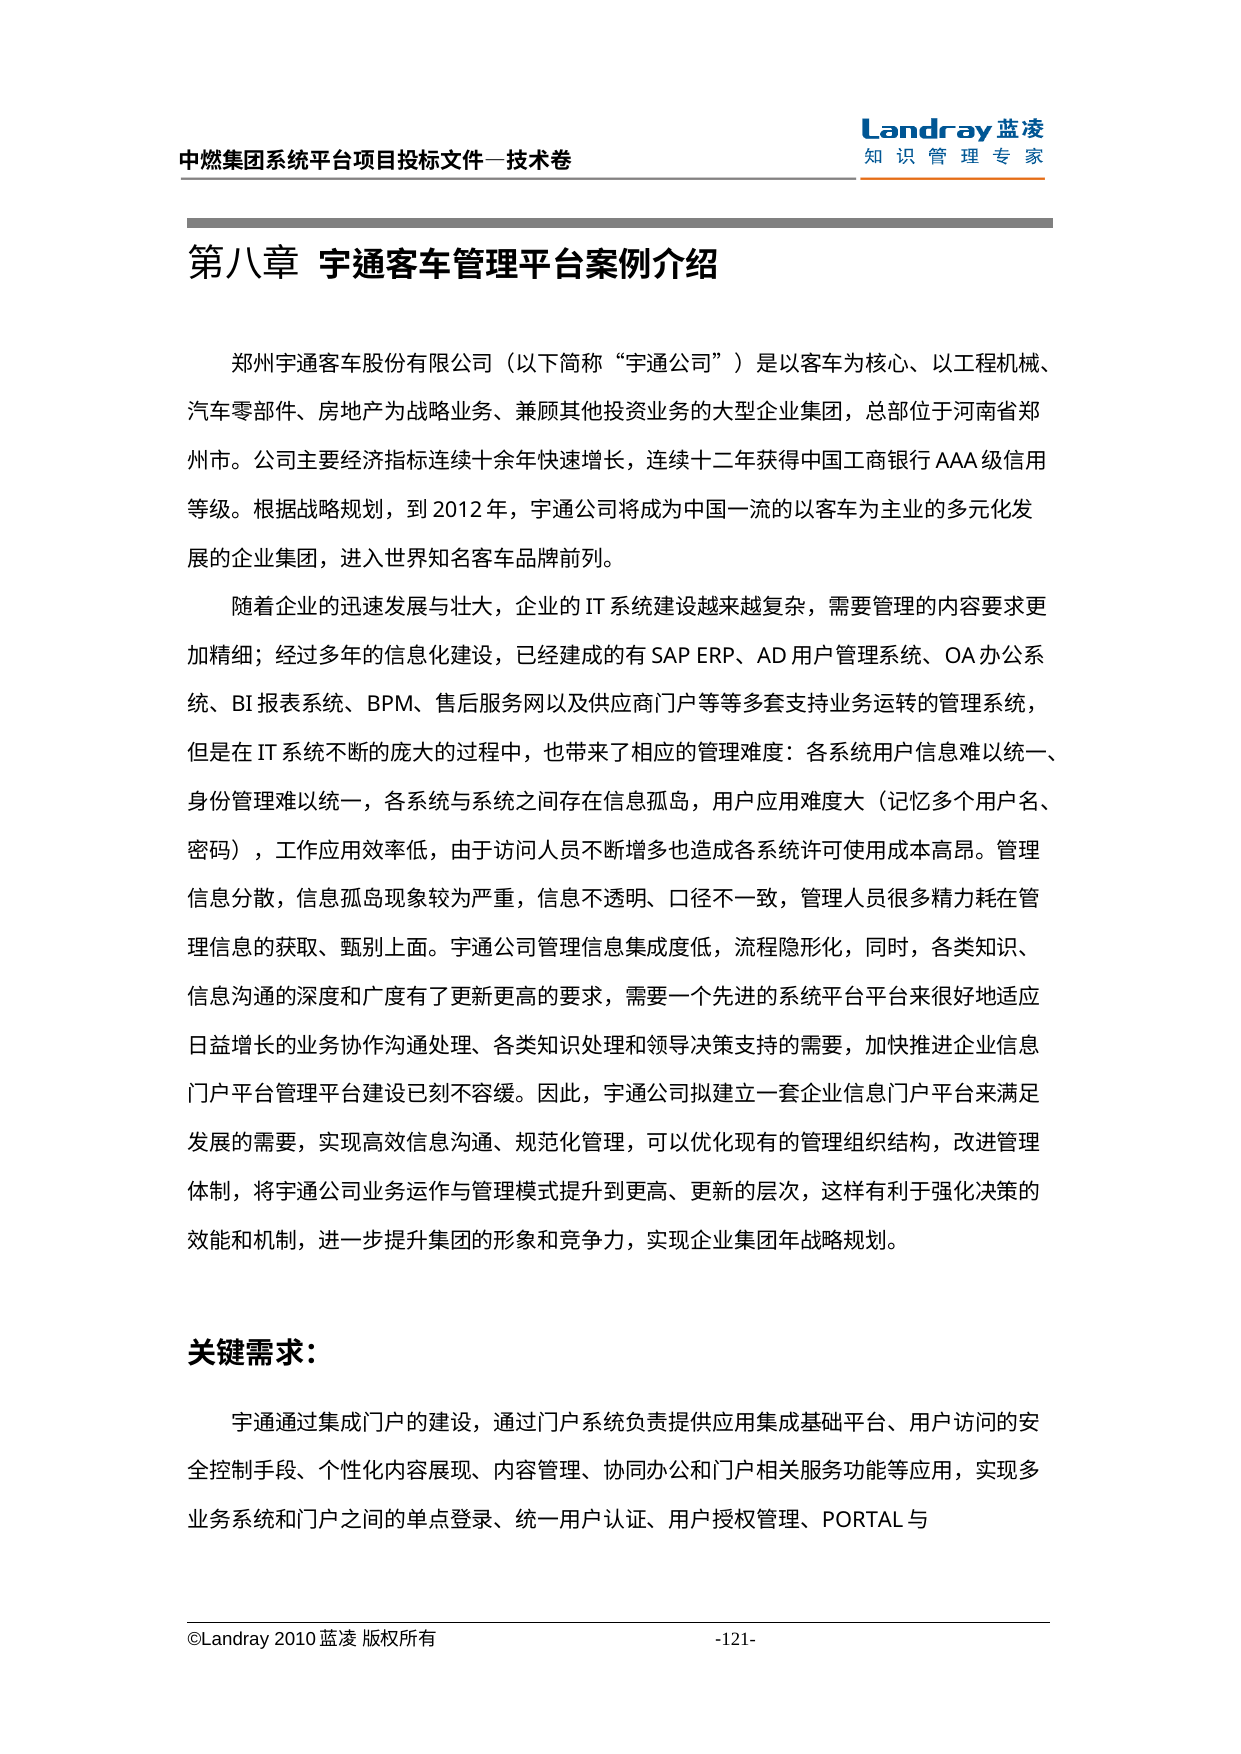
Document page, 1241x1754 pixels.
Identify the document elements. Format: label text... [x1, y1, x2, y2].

subtitle 宇通客车管理平台案例介绍 [187, 228, 1053, 295]
text 郑州宇通客车股份有限公司（以下简称“宇通公司”）是以客车为核心、以工程机械、汽车零部件、房地产为战略业务、兼顾其他投资业务的大型企业集团，总部位于河南省郑州市。公司主要经济指标连续十余年快速增长，连续十二年获得中国工商银行AAA级信用等级。根据战略规划，到2012年，宇通公司将成为中国一流的以客车为主业的多元化发展的企业集团，进入世界知名客车品牌前列。 [187, 345, 1053, 573]
text 关键需求： [187, 1318, 1053, 1383]
picture [180, 118, 1045, 180]
text 随着企业的迅速发展与壮大，企业的IT系统建设越来越复杂，需要管理的内容要求更加精细；经过多年的信息化建设，已经建成的有SAP ERP、AD用户管理系统、OA办公系统、BI报表系统、BPM、售后服务网以及供应商门户等等多套支持业务运转的管理系统，但是在IT系统不断的庞大的过程中，也带来了相应的管理难度：各系统用户信息难以统一、身份管理难以统一，各系统与系统之间存在信息孤岛，用户应用难度大（记忆多个用户名、密码），工作应用效率低，由于访问人员不断增多也造成各系统许可使用成本高昂。管理信息分散，信息孤岛现象较为严重，信息不透明、口径不一致，管理人员很多精力耗在管理信息的获取、甄别上面。宇通公司管理信息集成度低，流程隐形化，同时，各类知识、信息沟通的深度和广度有了更新更高的要求，需要一个先进的系统平台平台来很好地适应日益增长的业务协作沟通处理、各类知识处理和领导决策支持的需要，加快推进企业信息门户平台管理平台建设已刻不容缓。因此，宇通公司拟建立一套企业信息门户平台来满足发展的需要，实现高效信息沟通、规范化管理，可以优化现有的管理组织结构，改进管理体制，将宇通公司业务运作与管理模式提升到更高、更新的层次，这样有利于强化决策的效能和机制，进一步提升集团的形象和竞争力，实现企业集团年战略规划。 [187, 588, 1053, 1255]
